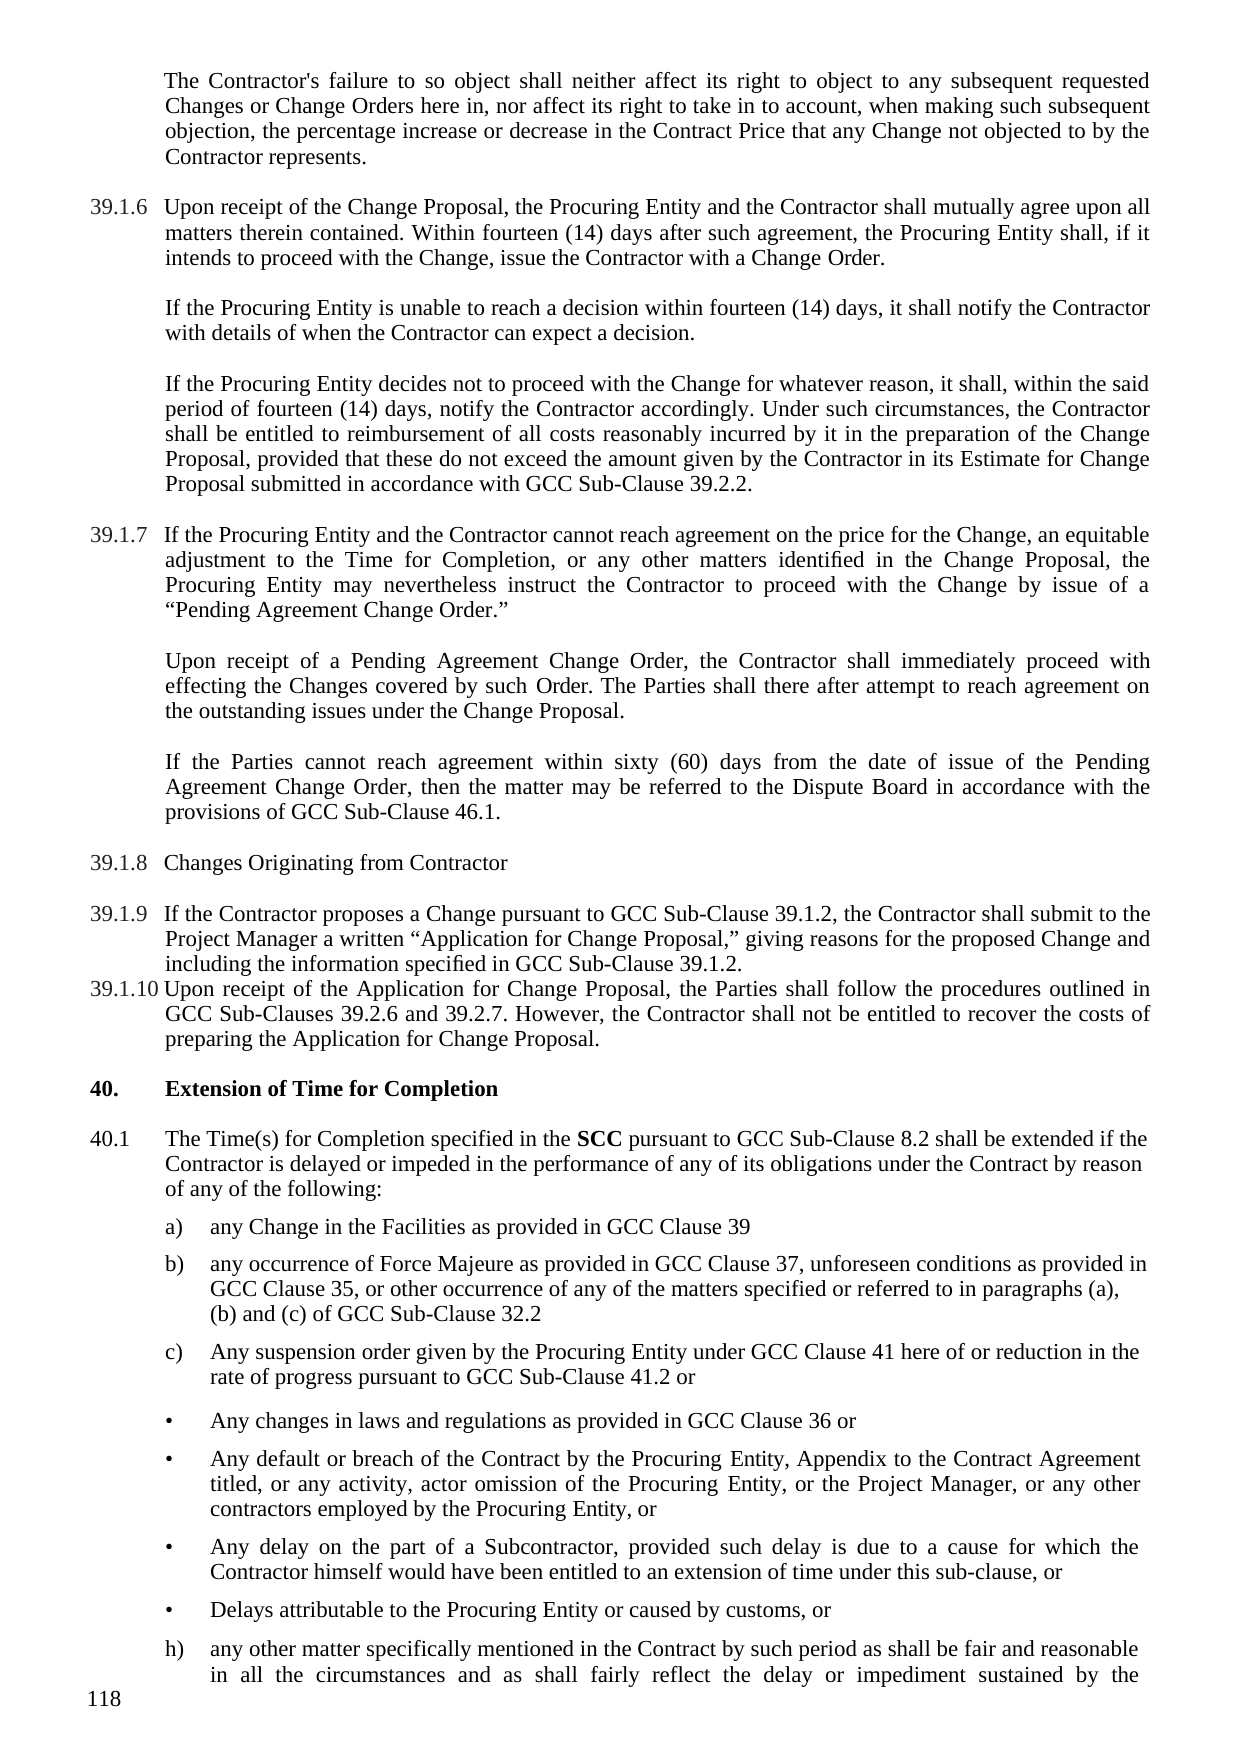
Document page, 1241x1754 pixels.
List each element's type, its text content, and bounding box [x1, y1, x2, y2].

text b) any occurrence of Force Majeure as provided in GCC Clause 37, unforeseen conditions as provided in GCC Clause 35, or other occurrence of any of the matters specified or referred to in paragraphs (a), (b) and (c) of GCC Sub-Clause 32.2 [165, 1252, 1152, 1327]
list If the Procuring Entity and the Contractor cannot reach agreement on the price for the Change, an equitable adjustment to the Time for Completion, or any other matters identiﬁed in the Change Proposal, the Procuring Entity may nevertheless instruct the Contractor to proceed with the Change by issue of a “Pending Agreement Change Order.” [90, 522, 1152, 623]
text c) Any suspension order given by the Procuring Entity under GCC Clause 41 here of or reduction in the rate of progress pursuant to GCC Sub-Clause 41.2 or [165, 1339, 1141, 1389]
list Changes Originating from Contractor [90, 849, 1186, 876]
list If the Contractor proposes a Change pursuant to GCC Sub-Clause 39.1.2, the Contractor shall submit to the Project Manager a written “Application for Change Proposal,” giving reasons for the proposed Change and including the information speciﬁed in GCC Sub-Clause 39.1.2. [90, 901, 1152, 976]
list Delays attributable to the Procuring Entity or caused by customs, or [165, 1596, 1141, 1623]
text If the Procuring Entity is unable to reach a decision within fourteen (14) days, it shall notify the Contractor with details of when the Contractor can expect a decision. [165, 296, 1152, 346]
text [165, 1634, 1141, 1687]
text The Contractor's failure to so object shall neither affect its right to object to any subsequent requested Changes or Change Orders here in, nor affect its right to take in to account, when making such subsequent objection, the percentage increase or decrease in the Contract Price that any Change not objected to by the Contractor represents. [163, 69, 1152, 169]
text a) any Change in the Facilities as provided in GCC Clause 39 [165, 1214, 1152, 1239]
list Any delay on the part of a Subcontractor, provided such delay is due to a cause for which the Contractor himself would have been entitled to an extension of time under this sub-clause, or [165, 1534, 1141, 1584]
list Upon receipt of the Application for Change Proposal, the Parties shall follow the procedures outlined in GCC Sub-Clauses 39.2.6 and 39.2.7. However, the Contractor shall not be entitled to recover the costs of preparing the Application for Change Proposal. [90, 976, 1152, 1051]
list Any changes in laws and regulations as provided in GCC Clause 36 or [165, 1407, 1141, 1433]
text Upon receipt of a Pending Agreement Change Order, the Contractor shall immediately proceed with effecting the Changes covered by such Order. The Parties shall there after attempt to reach agreement on the outstanding issues under the Change Proposal. [165, 648, 1152, 724]
text If the Procuring Entity decides not to proceed with the Change for whatever reason, it shall, within the said period of fourteen (14) days, notify the Contractor accordingly. Under such circumstances, the Contractor shall be entitled to reimbursement of all costs reasonably incurred by it in the preparation of the Change Proposal, provided that these do not exceed the amount given by the Contractor in its Estimate for Change Proposal submitted in accordance with GCC Sub-Clause 39.2.2. [165, 371, 1152, 497]
text 40. Extension of Time for Completion [90, 1076, 1152, 1101]
list The Time(s) for Completion specified in the SCC pursuant to GCC Sub-Clause 8.2 shall be extended if the Contractor is delayed or impeded in the performance of any of its obligations under the Contract by reason of any of the following: [90, 1126, 1152, 1202]
list Any default or breach of the Contract by the Procuring Entity, Appendix to the Contract Agreement titled, or any activity, actor omission of the Procuring Entity, or the Project Manager, or any other contractors employed by the Procuring Entity, or [165, 1446, 1141, 1521]
text If the Parties cannot reach agreement within sixty (60) days from the date of issue of the Pending Agreement Change Order, then the matter may be referred to the Dispute Board in accordance with the provisions of GCC Sub-Clause 46.1. [165, 749, 1152, 824]
list Upon receipt of the Change Proposal, the Procuring Entity and the Contractor shall mutually agree upon all matters therein contained. Within fourteen (14) days after such agreement, the Procuring Entity shall, if it intends to proceed with the Change, issue the Contractor with a Change Order. [90, 195, 1152, 270]
